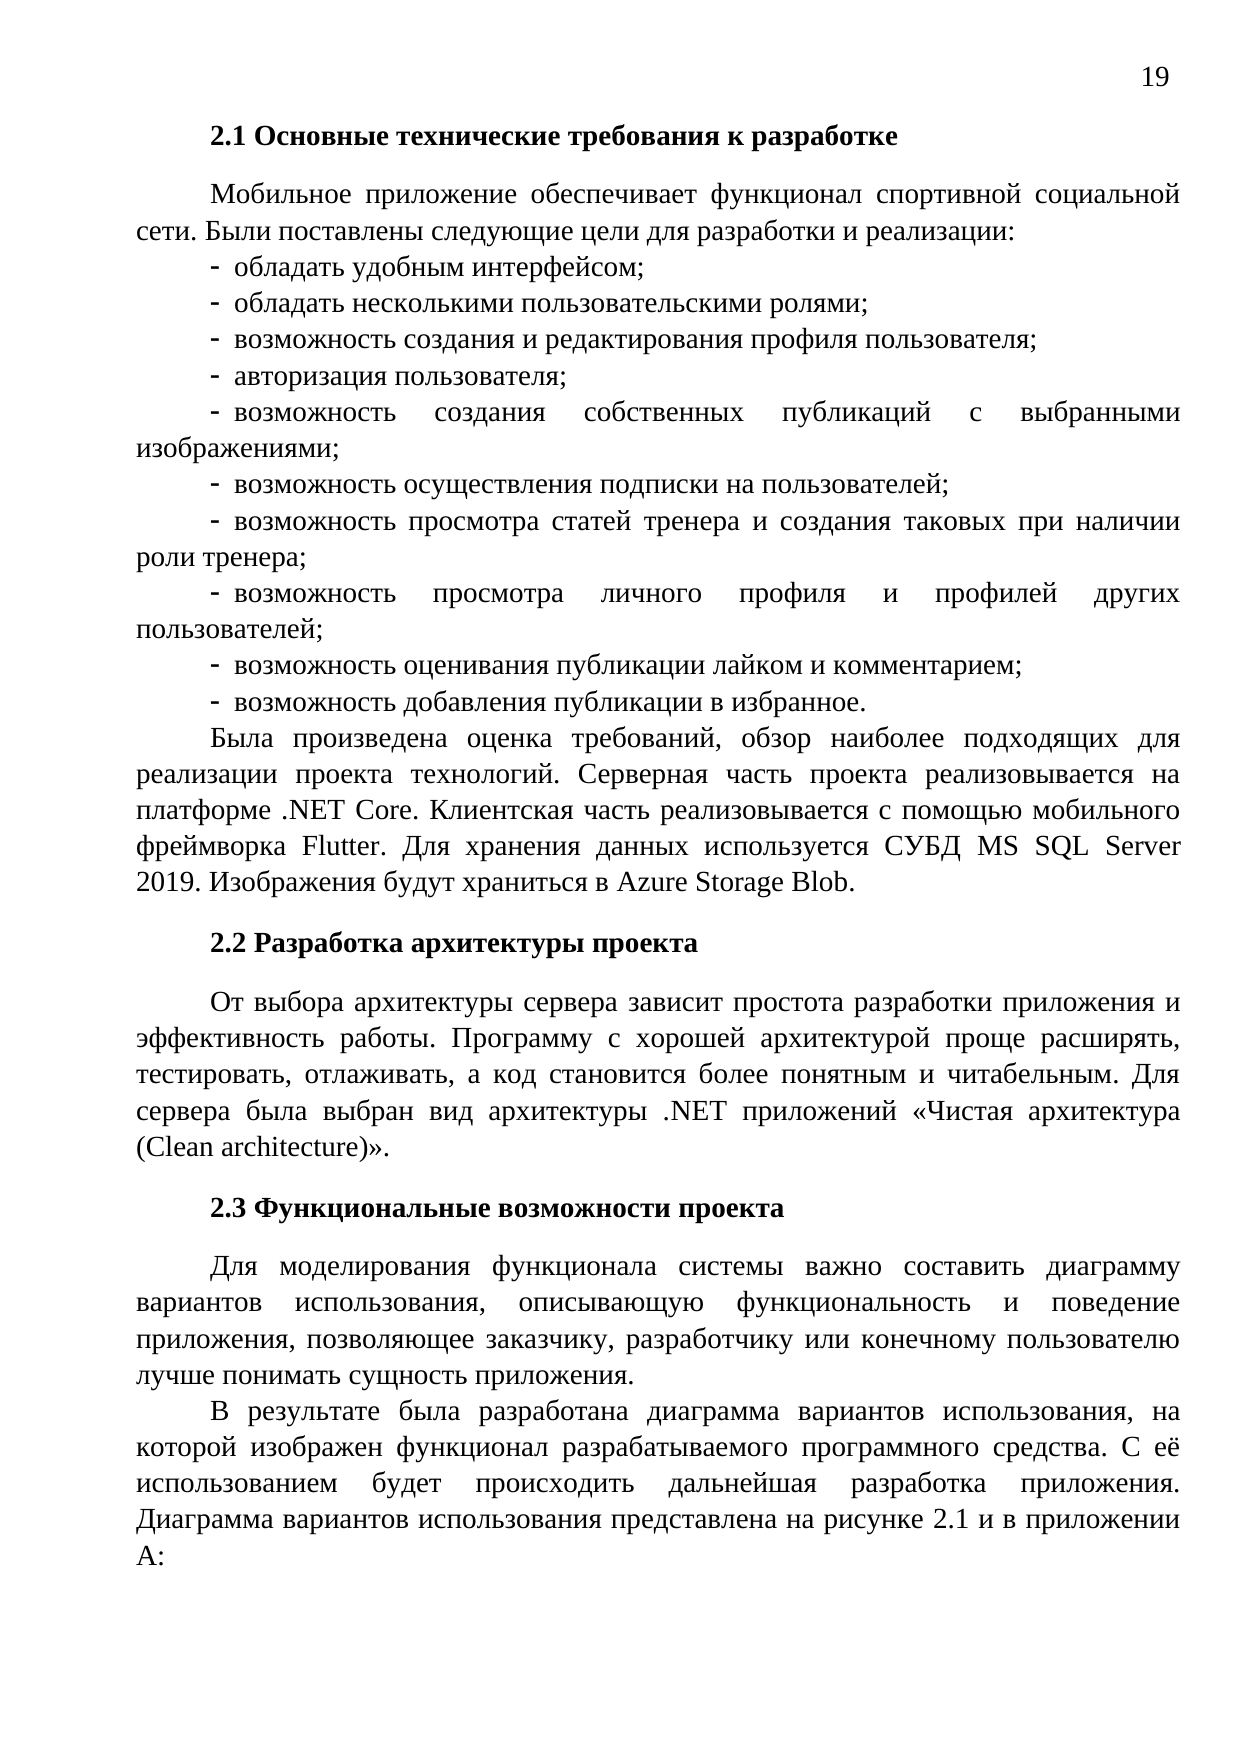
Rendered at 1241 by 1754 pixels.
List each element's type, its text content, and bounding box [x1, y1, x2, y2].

list Мобильное приложение обеспечивает функционал спортивной социальной сети. Были поставлены следующие цели для разработки и реализации: [136, 177, 1181, 246]
text 2.3 Функциональные возможности проекта [136, 1190, 1181, 1223]
list 2.1 Основные технические требования к разработке [136, 118, 1181, 152]
text возможность просмотра статей тренера и создания таковых при наличии роли тренера; [136, 503, 1181, 572]
text возможность оценивания публикации лайком и комментарием; [136, 647, 1181, 681]
list Была произведена оценка требований, обзор наиболее подходящих для реализации проекта технологий. Серверная часть проекта реализовывается на платформе .NET Core. Клиентская часть реализовывается с помощью мобильного фреймворка Flutter. Для хранения данных используется СУБД MS SQL Server 2019. Изображения будут храниться в Azure Storage Blob. [136, 720, 1181, 898]
list От выбора архитектуры сервера зависит простота разработки приложения и эффективность работы. Программу с хорошей архитектурой проще расширять, тестировать, отлаживать, а код становится более понятным и читабельным. Для сервера была выбран вид архитектуры .NET приложений «Чистая архитектура (Clean architecture)». [136, 984, 1181, 1162]
text возможность осуществления подписки на пользователей; [136, 466, 1181, 500]
text возможность создания и редактирования профиля пользователя; [136, 321, 1181, 355]
text 2.2 Разработка архитектуры проекта [136, 926, 1181, 959]
text обладать несколькими пользовательскими ролями; [136, 285, 1181, 319]
text возможность создания собственных публикаций с выбранными изображениями; [136, 394, 1181, 464]
text авторизация пользователя; [136, 358, 1181, 391]
text возможность просмотра личного профиля и профилей других пользователей; [136, 575, 1181, 645]
list В результате была разработана диаграмма вариантов использования, на которой изображен функционал разрабатываемого программного средства. С её использованием будет происходить дальнейшая разработка приложения. Диаграмма вариантов использования представлена на рисунке 2.1 и в приложении А: [136, 1393, 1181, 1571]
text обладать удобным интерфейсом; [136, 249, 1181, 283]
list Для моделирования функционала системы важно составить диаграмму вариантов использования, описывающую функциональность и поведение приложения, позволяющее заказчику, разработчику или конечному пользователю лучше понимать сущность приложения. [136, 1248, 1181, 1390]
text возможность добавления публикации в избранное. [136, 684, 1181, 717]
